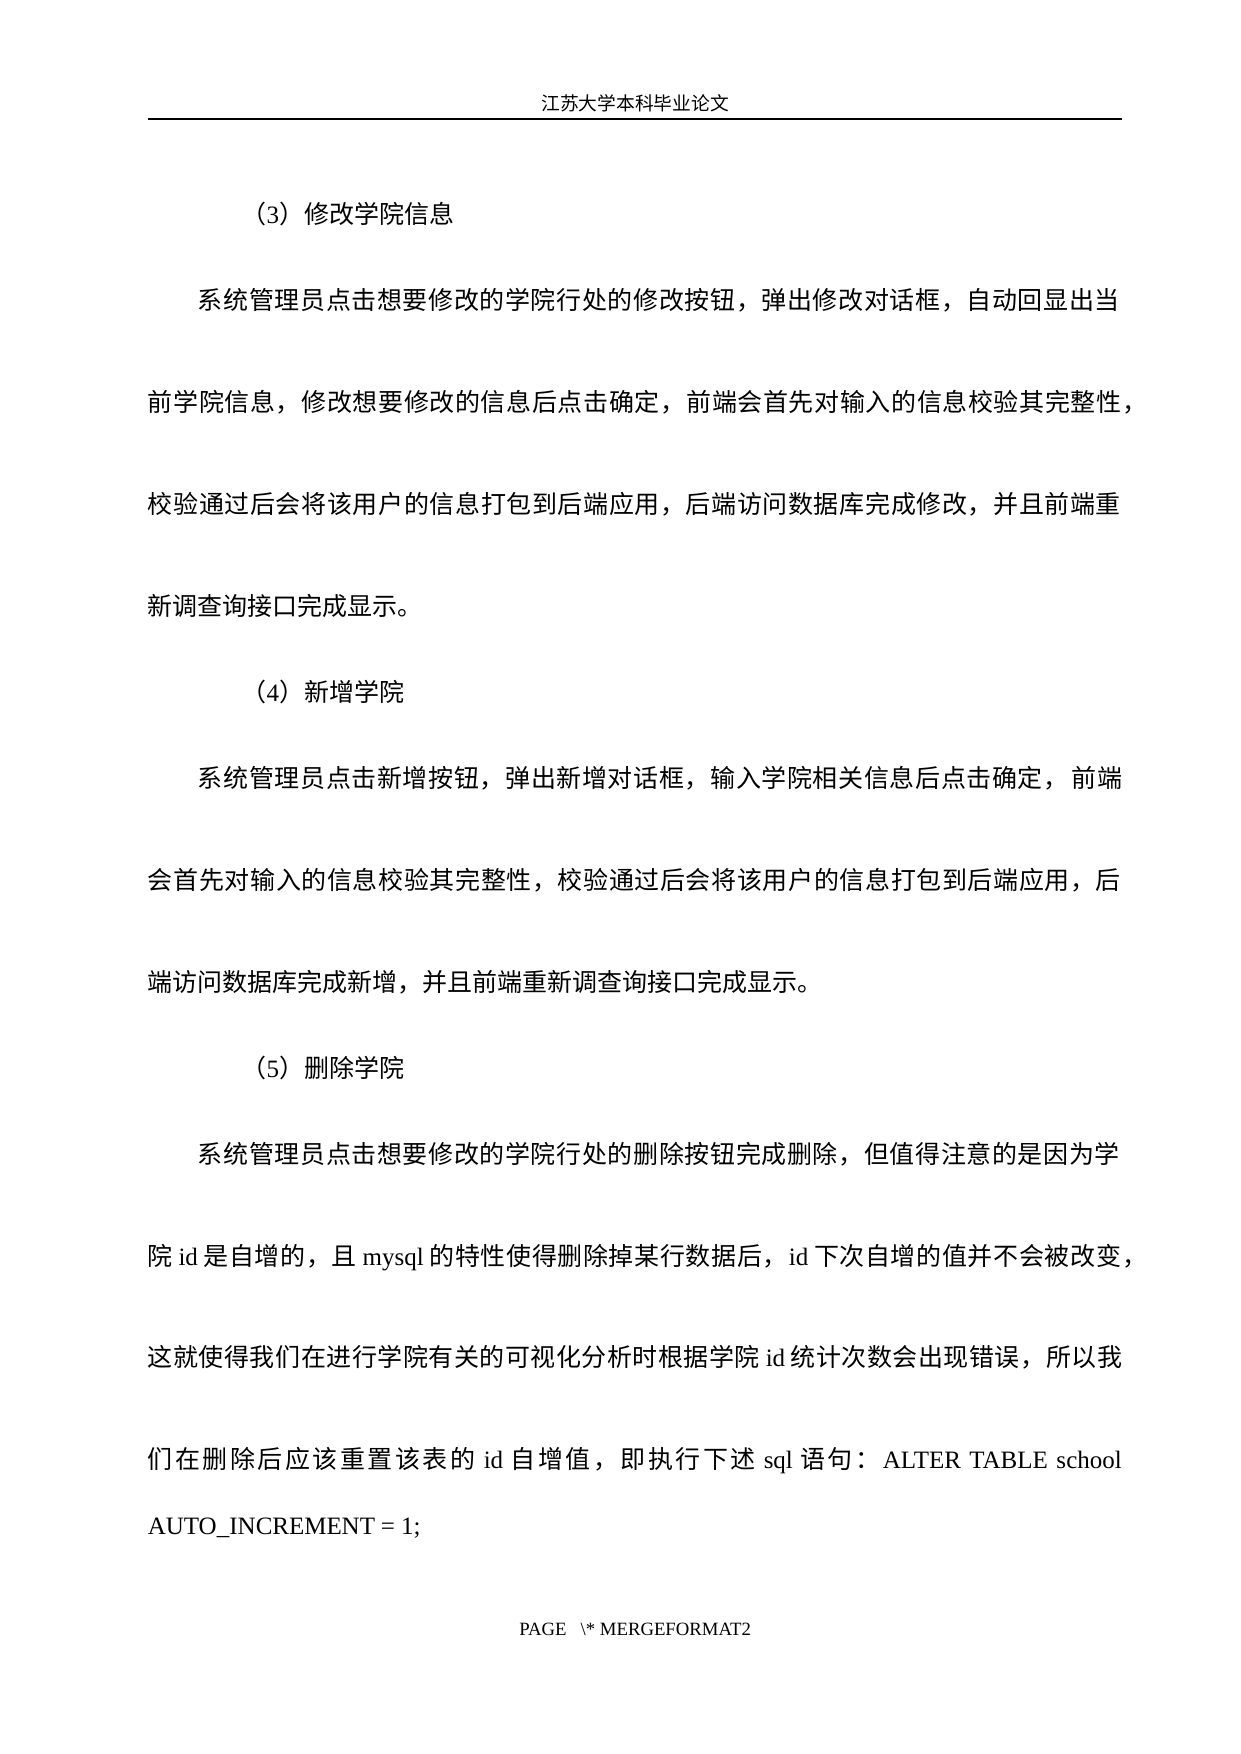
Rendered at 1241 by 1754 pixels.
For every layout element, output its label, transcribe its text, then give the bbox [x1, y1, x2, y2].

text 系统管理员点击想要修改的学院行处的删除按钮完成删除，但值得注意的是因为学院id是自增的，且mysql的特性使得删除掉某行数据后，id下次自增的值并不会被改变，这就使得我们在进行学院有关的可视化分析时根据学院id统计次数会出现错误，所以我们在删除后应该重置该表的id自增值，即执行下述sql语句：ALTER TABLE school AUTO_INCREMENT = 1; [148, 1118, 1122, 1543]
text 系统管理员点击想要修改的学院行处的修改按钮，弹出修改对话框，自动回显出当前学院信息，修改想要修改的信息后点击确定，前端会首先对输入的信息校验其完整性，校验通过后会将该用户的信息打包到后端应用，后端访问数据库完成修改，并且前端重新调查询接口完成显示。 [148, 265, 1122, 638]
list 修改学院信息 [198, 179, 1122, 247]
text 系统管理员点击新增按钮，弹出新增对话框，输入学院相关信息后点击确定，前端会首先对输入的信息校验其完整性，校验通过后会将该用户的信息打包到后端应用，后端访问数据库完成新增，并且前端重新调查询接口完成显示。 [148, 742, 1122, 1014]
list 删除学院 [198, 1032, 1122, 1100]
list 新增学院 [198, 656, 1122, 724]
